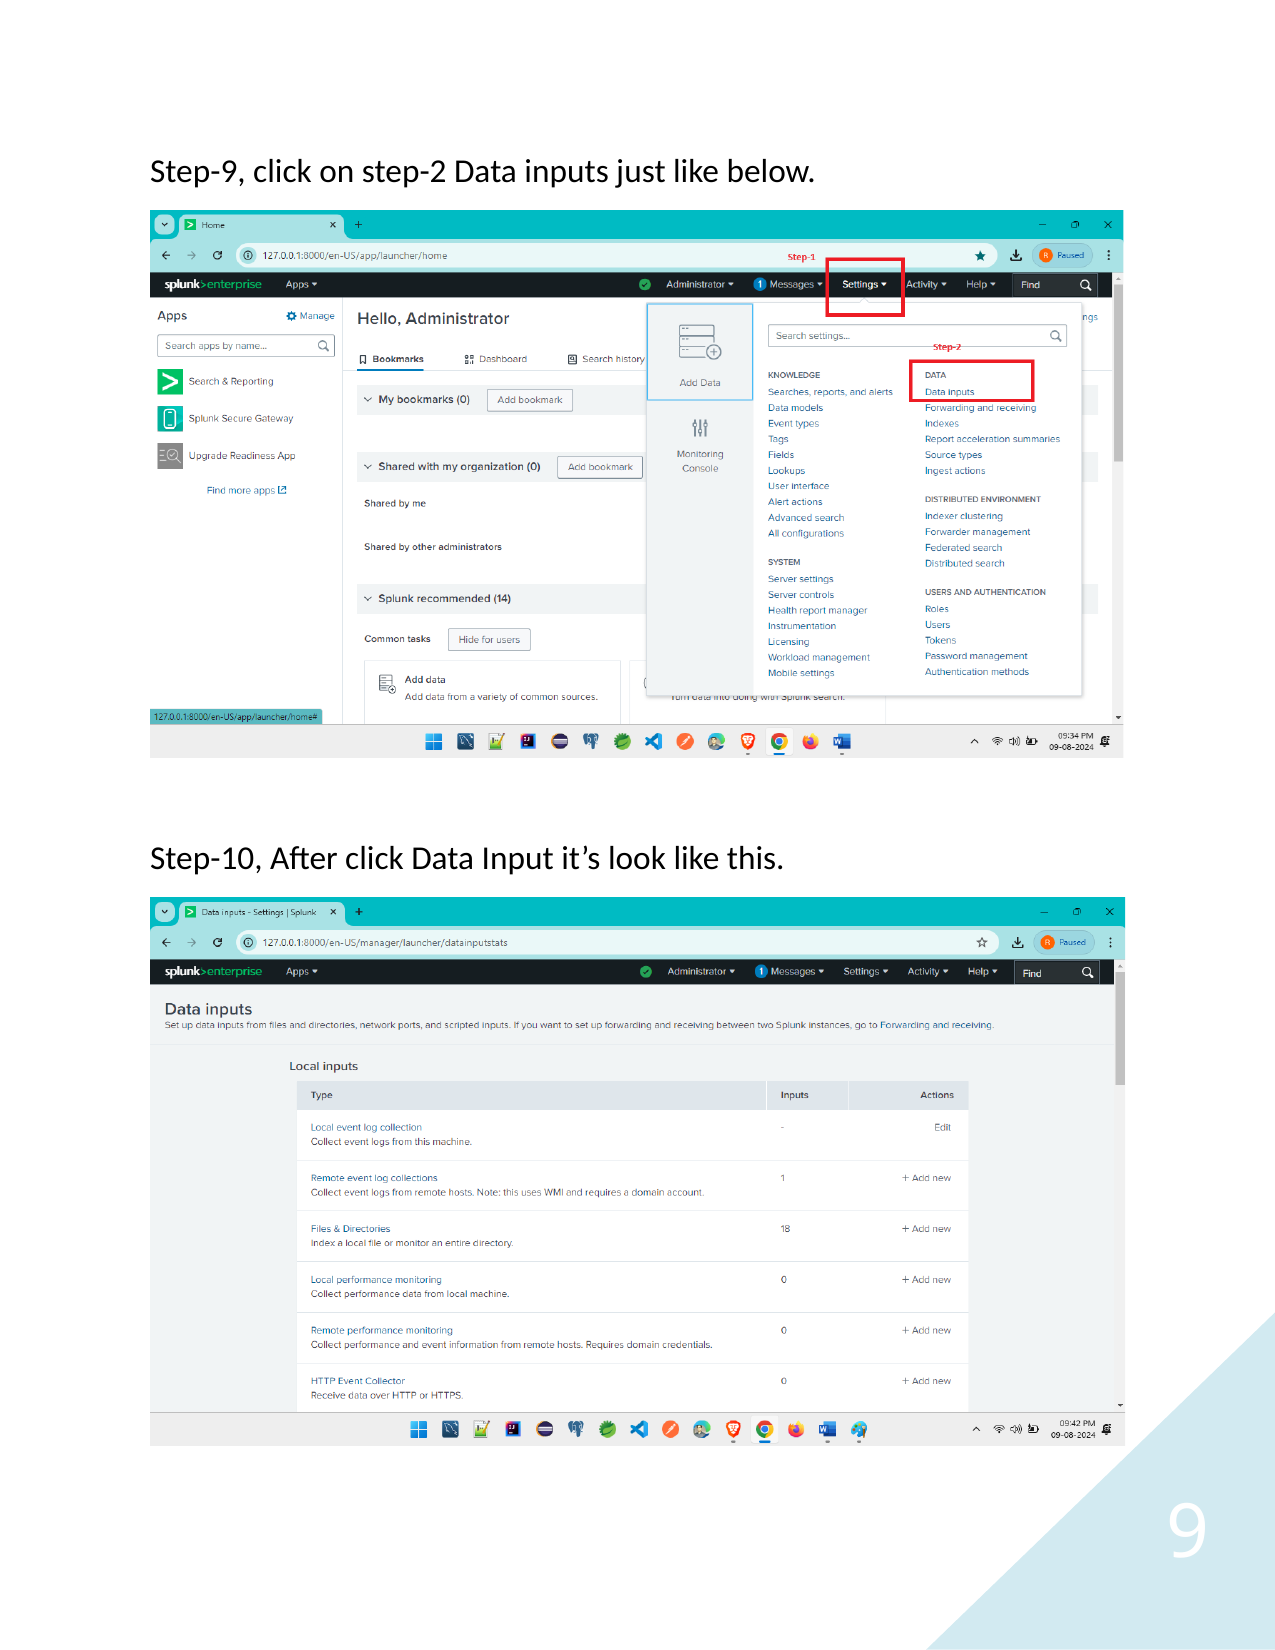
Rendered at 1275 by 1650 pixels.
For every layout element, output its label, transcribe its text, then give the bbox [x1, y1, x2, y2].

picture [150, 897, 1125, 1446]
text Step-9, click on step-2 Data inputs just like below. [150, 150, 1125, 191]
text Step-10, After click Data Input it’s look like this. [150, 837, 1125, 878]
picture [150, 210, 1124, 758]
